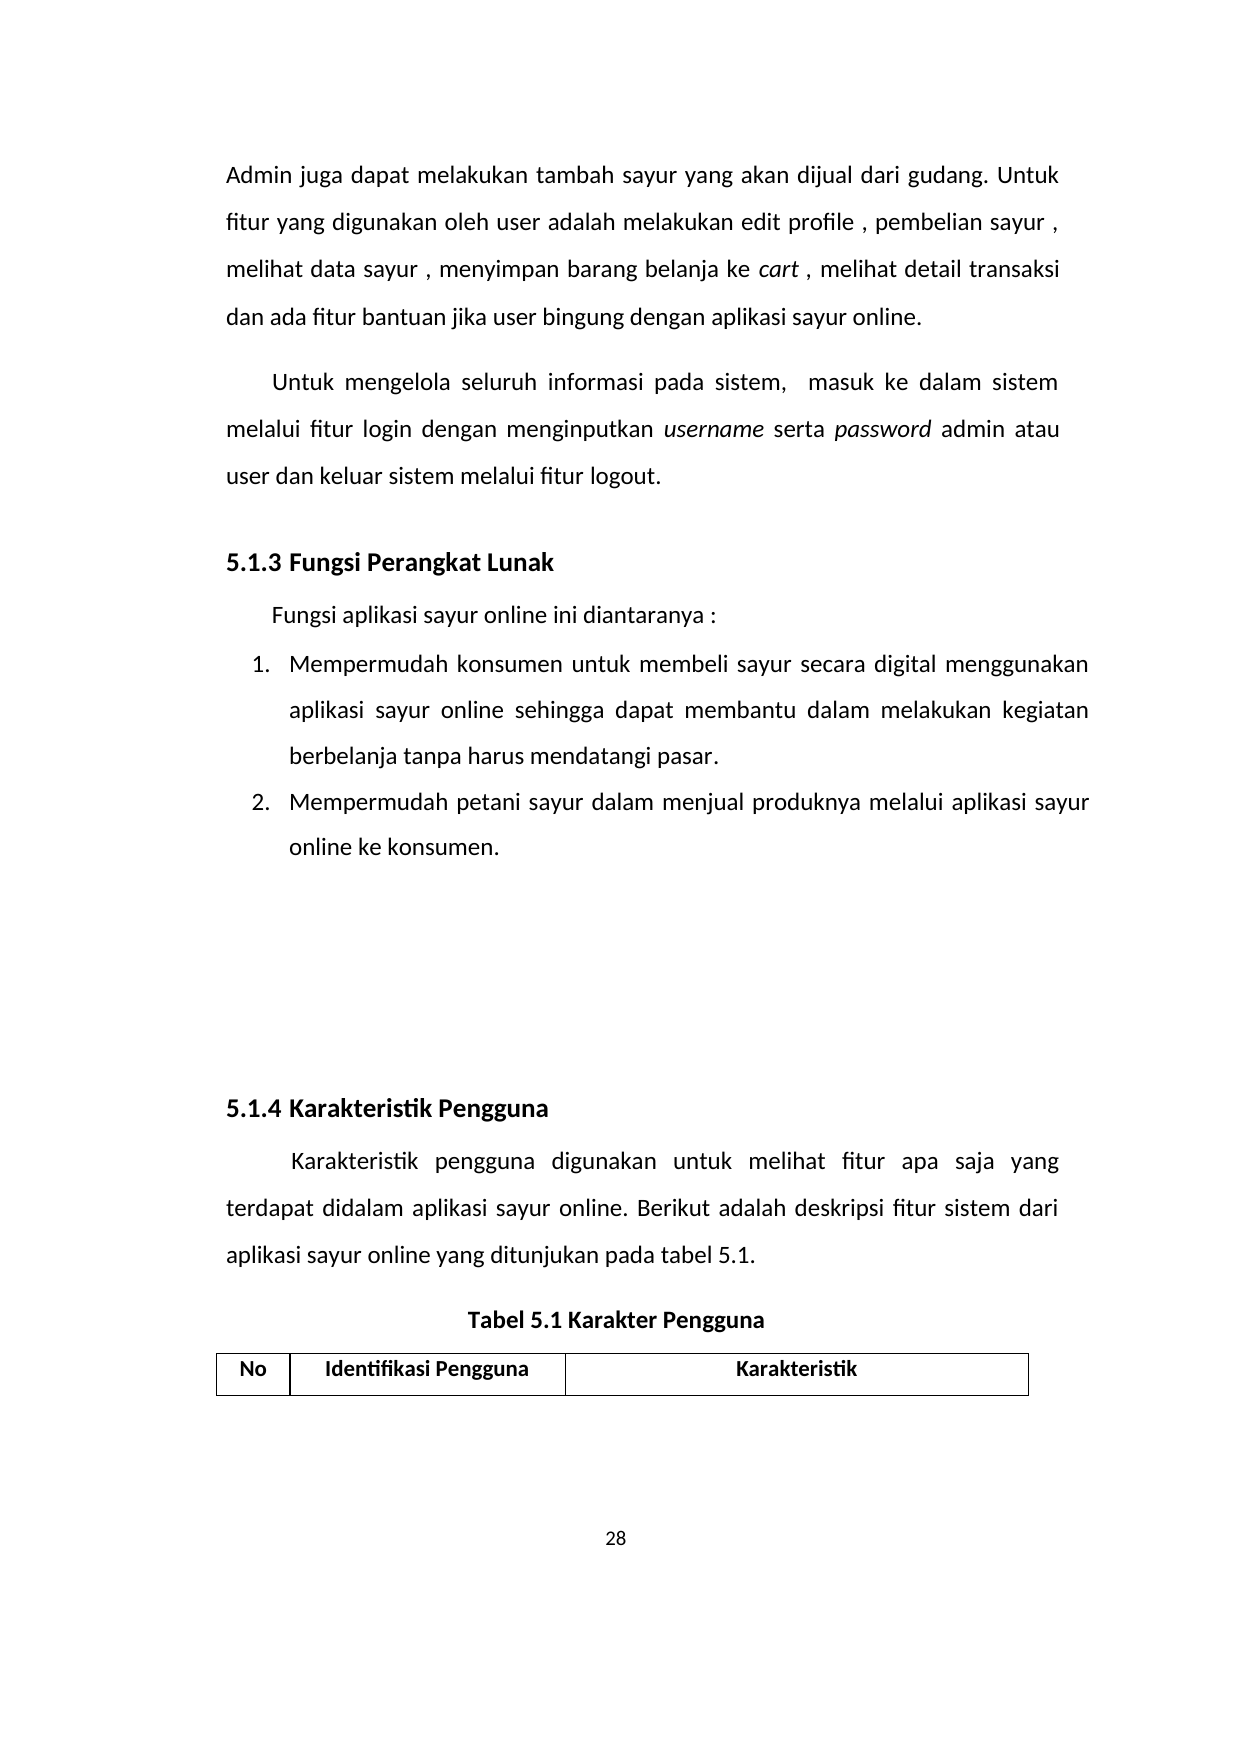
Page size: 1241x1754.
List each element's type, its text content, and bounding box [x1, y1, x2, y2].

text Untuk mengelola seluruh informasi pada sistem, masuk ke dalam sistem melalui fitur login dengan menginputkan username serta password admin atau user dan keluar sistem melalui fitur logout. [226, 366, 1060, 491]
list Mempermudah petani sayur dalam menjual produknya melalui aplikasi sayur online ke konsumen. [251, 786, 1090, 862]
subtitle 5.1.4 Karakteristik Pengguna [226, 1091, 1092, 1124]
text Karakteristik pengguna digunakan untuk melihat fitur apa saja yang terdapat didalam aplikasi sayur online. Berikut adalah deskripsi fitur sistem dari aplikasi sayur online yang ditunjukan pada tabel 5.1. [226, 1145, 1060, 1270]
table_header Karakteristik [566, 1354, 1028, 1394]
list Mempermudah konsumen untuk membeli sayur secara digital menggunakan aplikasi sayur online sehingga dapat membantu dalam melakukan kegiatan berbelanja tanpa harus mendatangi pasar. [251, 648, 1090, 770]
table_header No [217, 1354, 289, 1394]
table_header Identifikasi Pengguna [291, 1354, 565, 1394]
text Tabel 5.1 Karakter Pengguna [141, 1304, 1092, 1335]
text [226, 159, 1060, 331]
text Fungsi aplikasi sayur online ini diantaranya : [272, 599, 1090, 630]
subtitle 5.1.3 Fungsi Perangkat Lunak [226, 545, 1092, 578]
